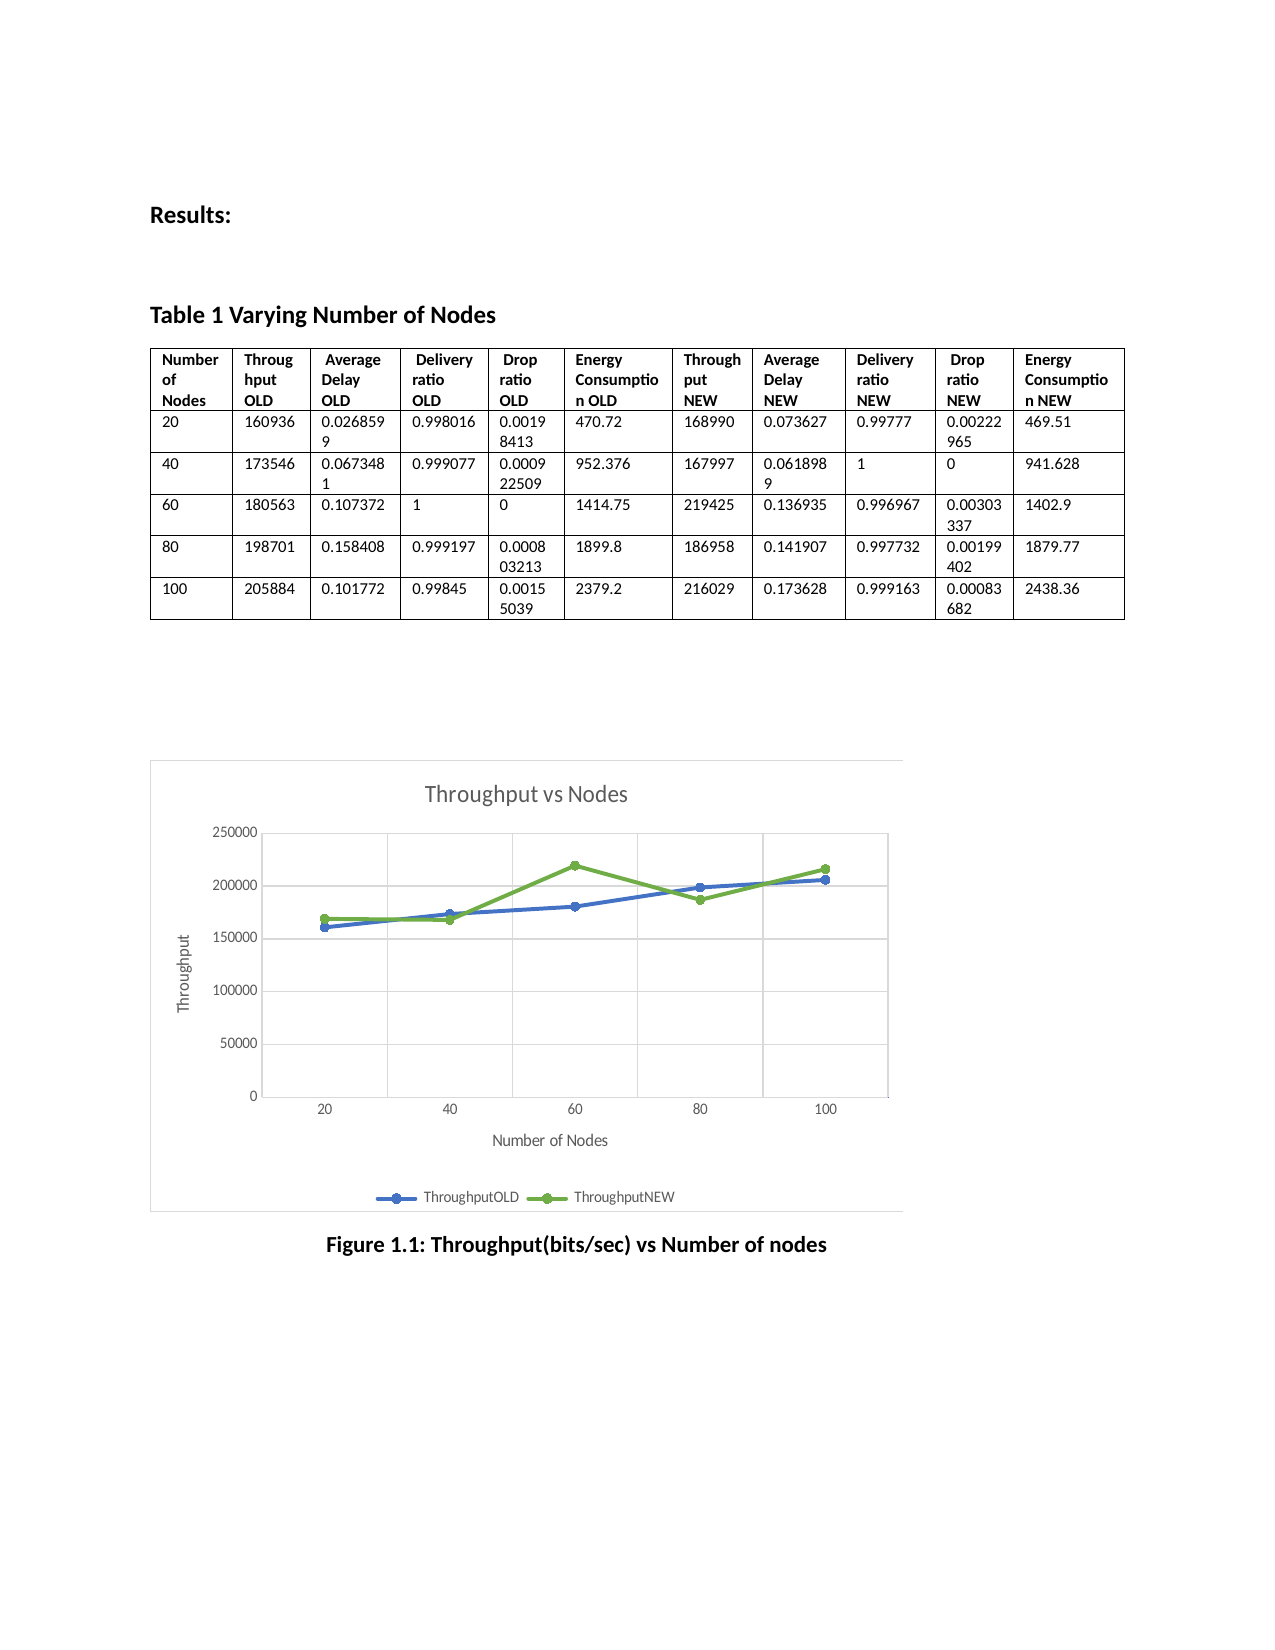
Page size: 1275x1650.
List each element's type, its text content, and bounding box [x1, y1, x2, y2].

table_cell 0.107372 [311, 495, 400, 535]
table_header Drop ratio NEW [936, 349, 1013, 410]
table_cell 20 [151, 411, 232, 452]
table_cell 40 [151, 453, 232, 494]
table_cell 180563 [233, 495, 310, 535]
table_cell 1899.8 [565, 536, 672, 577]
table_header Average Delay OLD [311, 349, 400, 410]
table_cell 2379.2 [565, 578, 672, 619]
table_cell 0.999077 [401, 453, 488, 494]
table_cell 0.0618989 [753, 453, 845, 494]
table_cell 0.999163 [846, 578, 935, 619]
table_cell 0.99845 [401, 578, 488, 619]
table_cell 0.136935 [753, 495, 845, 535]
table_header Energy Consumption NEW [1014, 349, 1124, 410]
table_cell 470.72 [565, 411, 672, 452]
table_header Delivery ratio OLD [401, 349, 488, 410]
table_header Average Delay NEW [753, 349, 845, 410]
table_cell 168990 [673, 411, 752, 452]
table_header Throughput NEW [673, 349, 752, 410]
table_header Delivery ratio NEW [846, 349, 935, 410]
table_cell 80 [151, 536, 232, 577]
table_cell 0.00198413 [489, 411, 564, 452]
table_cell 0.998016 [401, 411, 488, 452]
table_cell 0.00083682 [936, 578, 1013, 619]
table_header Energy Consumption OLD [565, 349, 672, 410]
table_cell 160936 [233, 411, 310, 452]
table_cell 0.0268599 [311, 411, 400, 452]
table_cell 1879.77 [1014, 536, 1124, 577]
table_cell 186958 [673, 536, 752, 577]
table_cell 0.0673481 [311, 453, 400, 494]
table_cell 205884 [233, 578, 310, 619]
table_header Throughput OLD [233, 349, 310, 410]
table_header Number of Nodes [151, 349, 232, 410]
text Results: [150, 199, 1125, 230]
table_cell 469.51 [1014, 411, 1124, 452]
table_cell 1 [846, 453, 935, 494]
table_cell 0.141907 [753, 536, 845, 577]
table_cell 2438.36 [1014, 578, 1124, 619]
table_cell 0.101772 [311, 578, 400, 619]
table_cell 0.997732 [846, 536, 935, 577]
table_cell 0.00155039 [489, 578, 564, 619]
table_cell 0.999197 [401, 536, 488, 577]
table_cell 0.158408 [311, 536, 400, 577]
table_cell 100 [151, 578, 232, 619]
table_cell 0.00199402 [936, 536, 1013, 577]
text Table 1 Varying Number of Nodes [150, 299, 1125, 329]
table_header Drop ratio OLD [489, 349, 564, 410]
table_cell 0 [936, 453, 1013, 494]
text Figure 1.1: Throughput(bits/sec) vs Number of nodes [150, 1230, 1125, 1258]
table_cell 0.00222965 [936, 411, 1013, 452]
table_cell 0.173628 [753, 578, 845, 619]
table_cell 60 [151, 495, 232, 535]
table_cell 0.996967 [846, 495, 935, 535]
table_cell 941.628 [1014, 453, 1124, 494]
table_cell 0 [489, 495, 564, 535]
table_cell 0.000803213 [489, 536, 564, 577]
table_cell 198701 [233, 536, 310, 577]
table_cell 1402.9 [1014, 495, 1124, 535]
table_cell 0.99777 [846, 411, 935, 452]
table_cell 167997 [673, 453, 752, 494]
table_cell 1 [401, 495, 488, 535]
table_cell 0.000922509 [489, 453, 564, 494]
table_cell 1414.75 [565, 495, 672, 535]
table_cell 952.376 [565, 453, 672, 494]
table_cell 173546 [233, 453, 310, 494]
table_cell 0.073627 [753, 411, 845, 452]
table_cell 219425 [673, 495, 752, 535]
table_cell 0.00303337 [936, 495, 1013, 535]
table_cell 216029 [673, 578, 752, 619]
